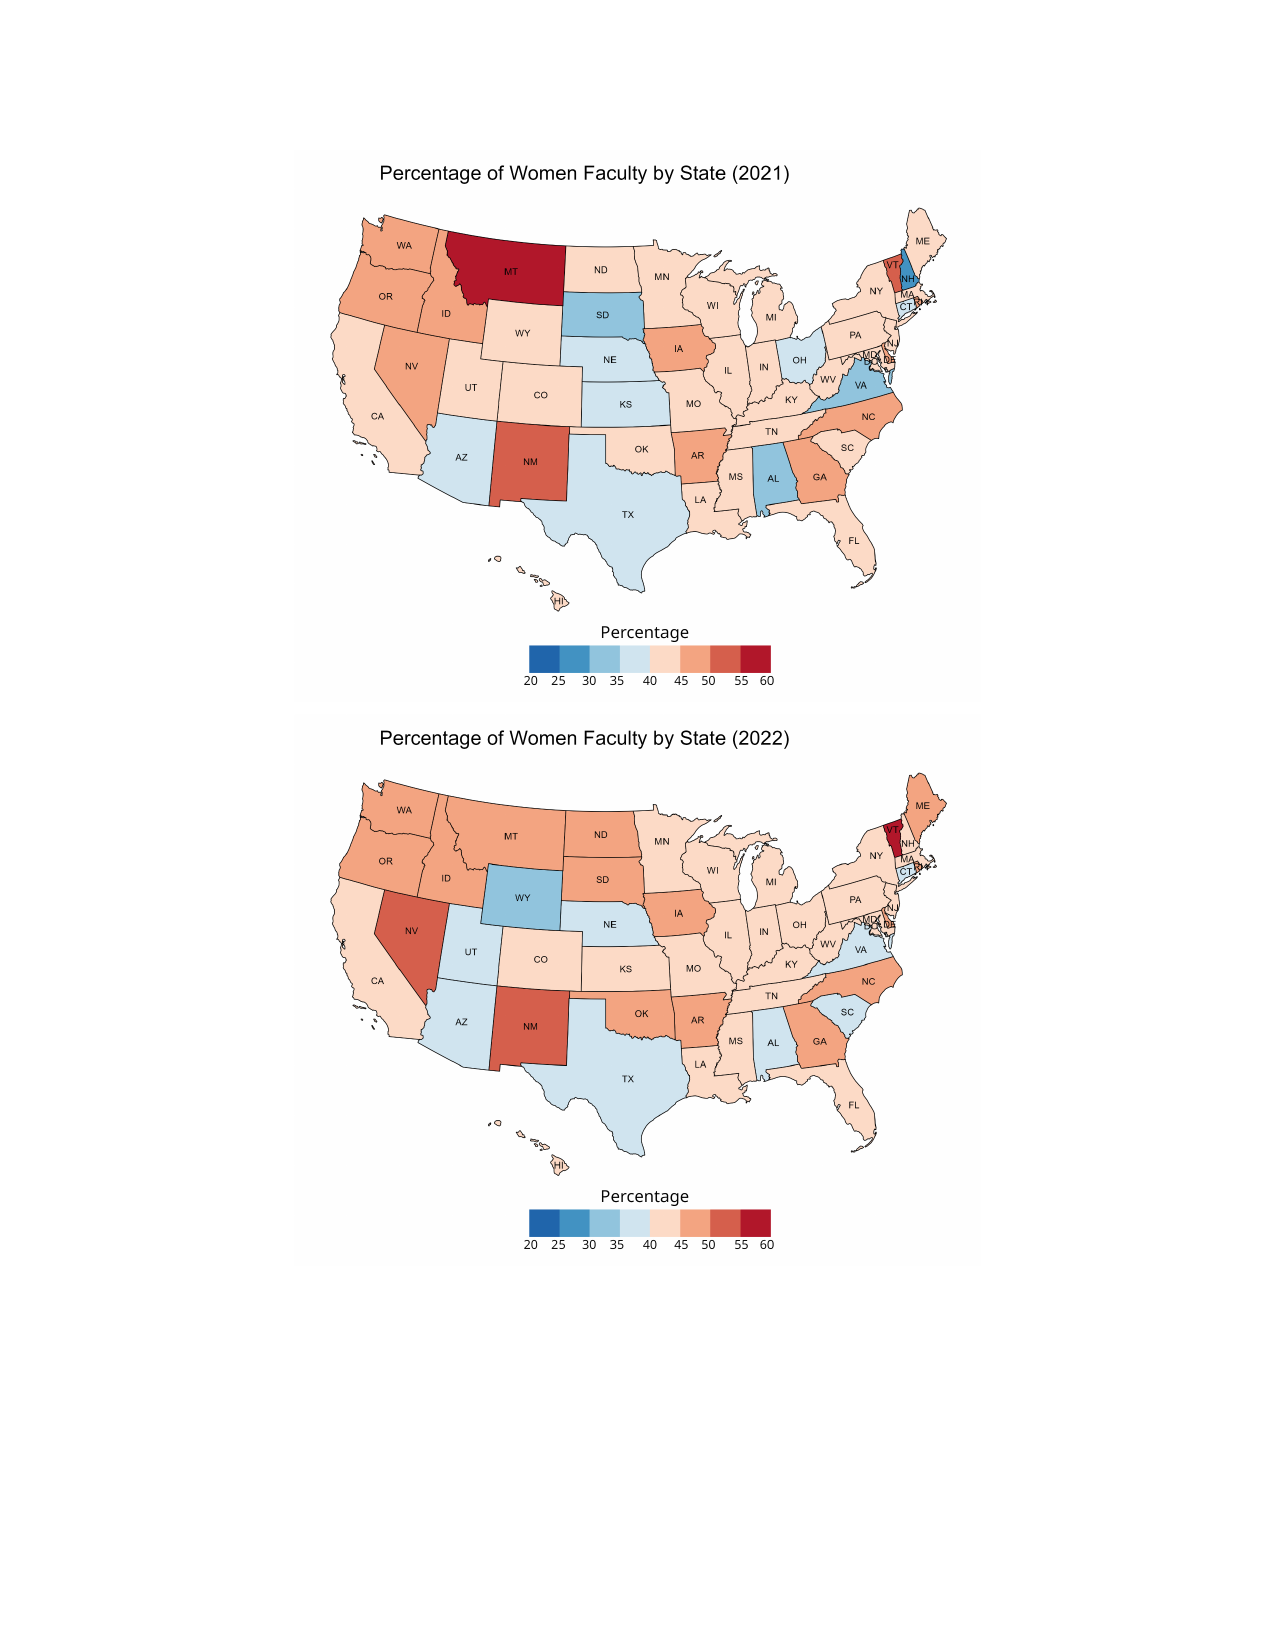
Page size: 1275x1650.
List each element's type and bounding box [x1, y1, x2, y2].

picture [294, 150, 981, 702]
picture [294, 714, 981, 1266]
